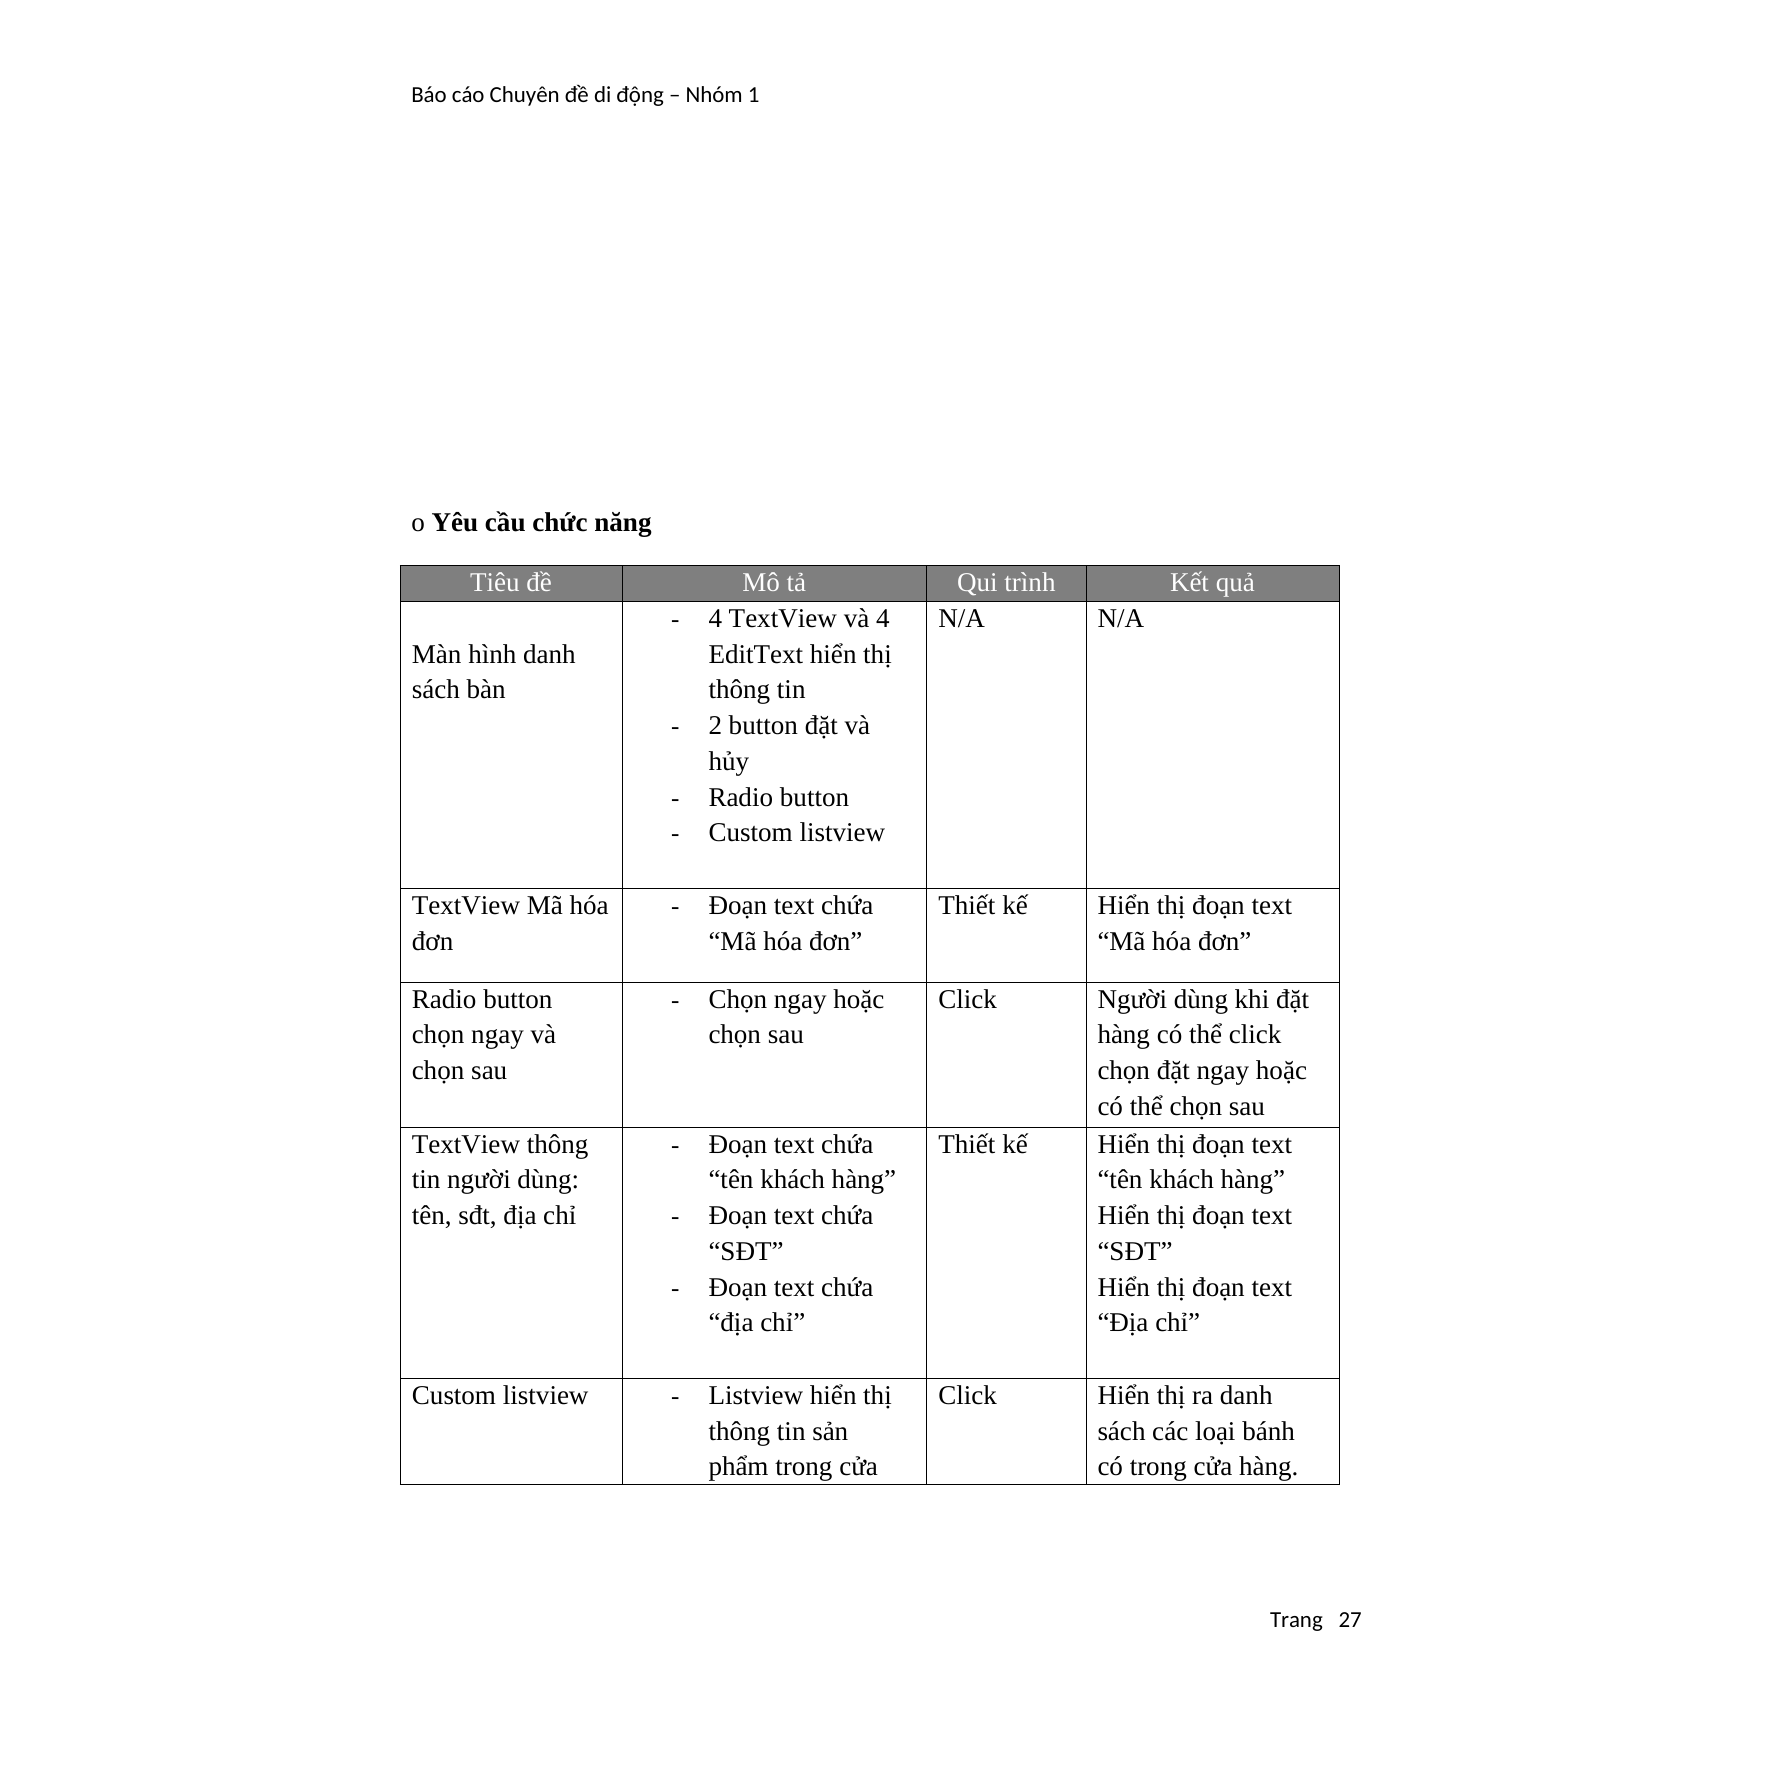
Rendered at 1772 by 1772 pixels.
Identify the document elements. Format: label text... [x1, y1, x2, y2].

table_cell TextView Mã hóa đơn [401, 889, 622, 982]
table_cell Chọn ngay hoặc chọn sau [623, 983, 926, 1127]
table_cell Đoạn text chứa “Mã hóa đơn” [623, 889, 926, 982]
table_cell N/A [927, 602, 1086, 888]
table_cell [623, 1379, 926, 1484]
text o Yêu cầu chức năng [411, 506, 1363, 537]
table_cell Click [927, 983, 1086, 1127]
table_cell Thiết kế [927, 1128, 1086, 1378]
table_header Tiêu đề [401, 566, 622, 601]
table_cell Màn hình danh sách bàn [401, 602, 622, 888]
table_cell N/A [1087, 602, 1339, 888]
table_header Kết quả [1087, 566, 1339, 601]
table_cell 4 TextView và 4 EditText hiển thị thông tin 2 button đặt và hủy Radio button Custom listview [623, 602, 926, 888]
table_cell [1087, 1379, 1339, 1484]
table_header Mô tả [623, 566, 926, 601]
table_cell Hiển thị đoạn text “Mã hóa đơn” [1087, 889, 1339, 982]
table_cell Đoạn text chứa “tên khách hàng” Đoạn text chứa “SĐT” Đoạn text chứa “địa chỉ” [623, 1128, 926, 1378]
table_cell Radio button chọn ngay và chọn sau [401, 983, 622, 1127]
table_cell Click [927, 1379, 1086, 1484]
table_cell Thiết kế [927, 889, 1086, 982]
table_cell TextView thông tin người dùng: tên, sđt, địa chỉ [401, 1128, 622, 1378]
table_cell Người dùng khi đặt hàng có thể click chọn đặt ngay hoặc có thể chọn sau [1087, 983, 1339, 1127]
table_header Qui trình [927, 566, 1086, 601]
table_cell Hiển thị đoạn text “tên khách hàng” Hiển thị đoạn text “SĐT” Hiển thị đoạn text “Địa chỉ” [1087, 1128, 1339, 1378]
table_cell Custom listview [401, 1379, 622, 1484]
